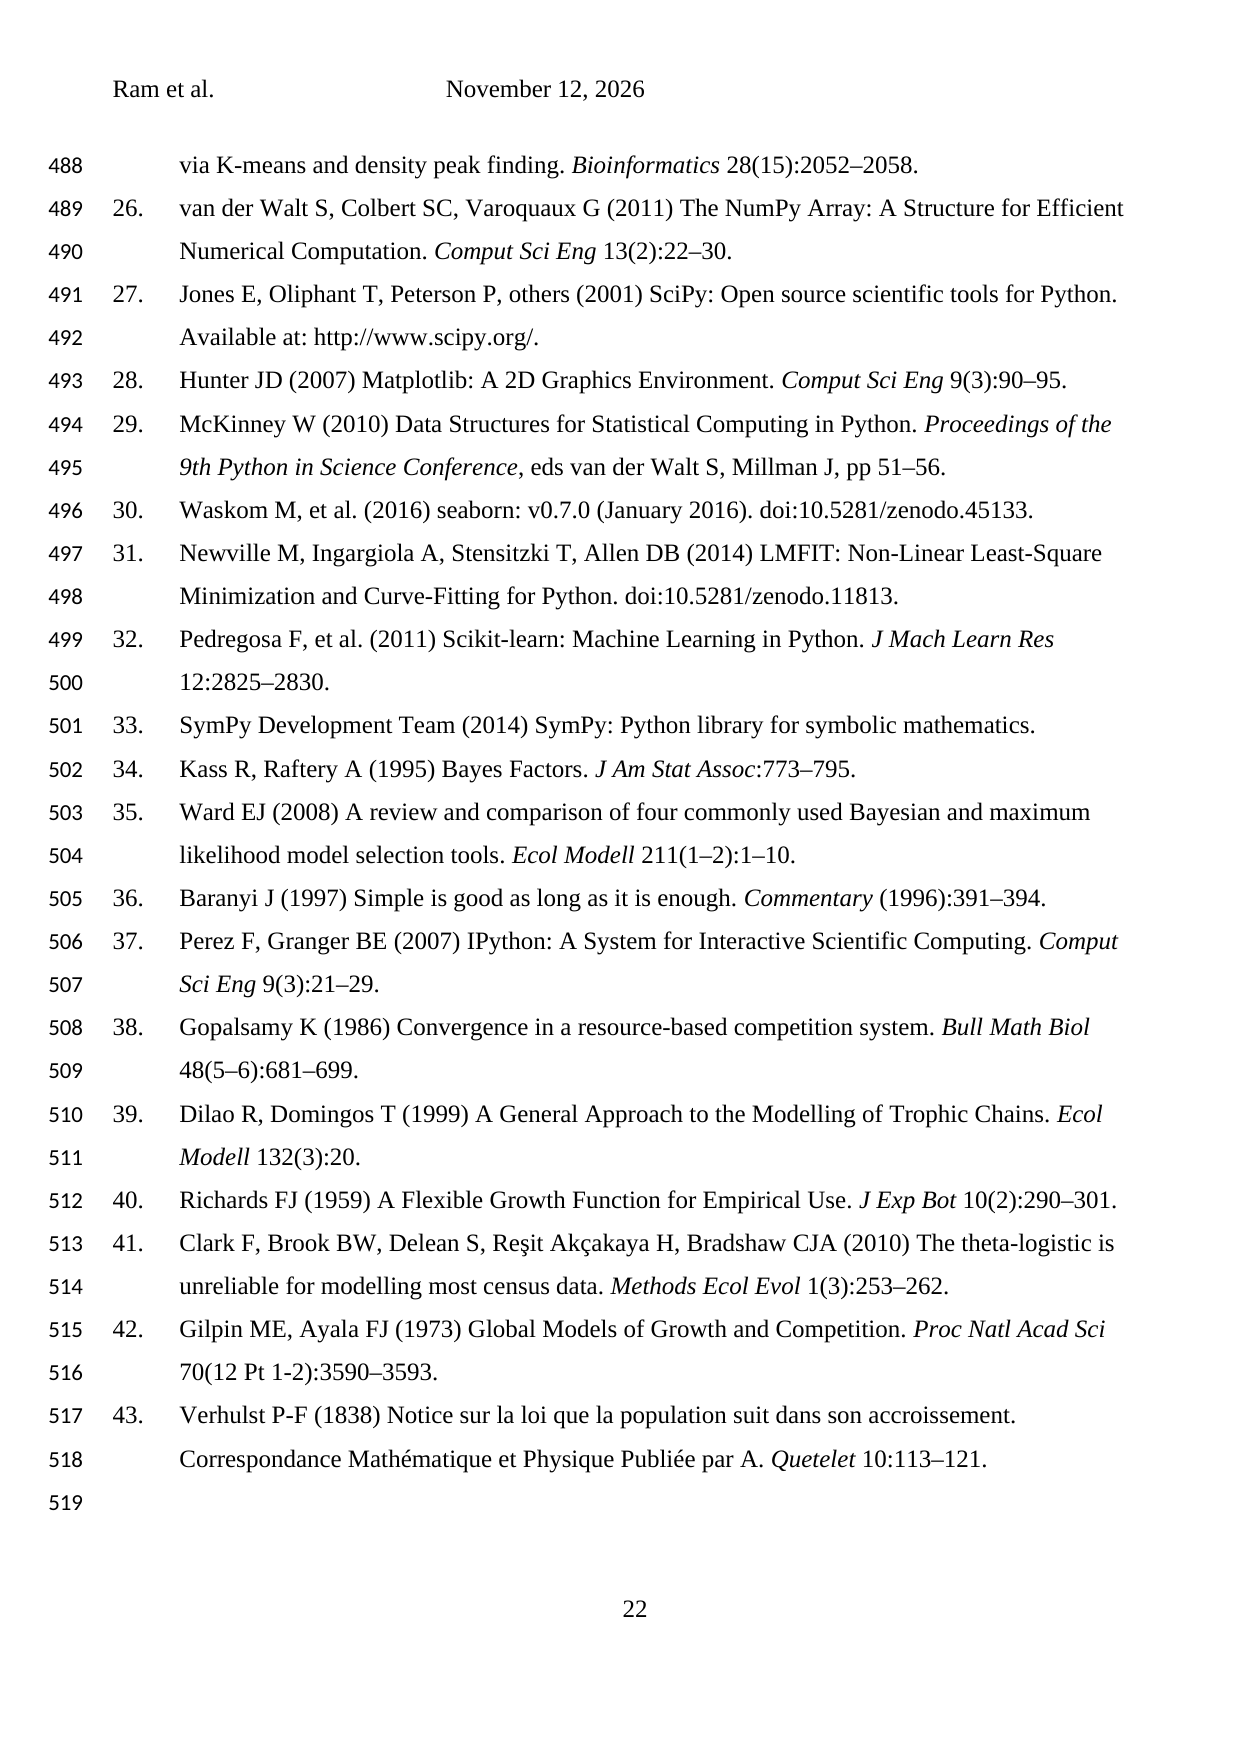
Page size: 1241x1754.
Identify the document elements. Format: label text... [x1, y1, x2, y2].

text 43. Verhulst P-F (1838) Notice sur la loi que la population suit dans son accroissement. Correspondance Mathématique et Physique Publiée par A. Quetelet 10:113–121. [112, 1401, 1128, 1472]
text 40. Richards FJ (1959) A Flexible Growth Function for Empirical Use. J Exp Bot 10(2):290–301. [112, 1185, 1128, 1214]
text 36. Baranyi J (1997) Simple is good as long as it is enough. Commentary (1996):391–394. [112, 883, 1128, 912]
text 31. Newville M, Ingargiola A, Stensitzki T, Allen DB (2014) LMFIT: Non-Linear Least-Square Minimization and Curve-Fitting for Python. doi:10.5281/zenodo.11813. [112, 538, 1128, 610]
text 33. SymPy Development Team (2014) SymPy: Python library for symbolic mathematics. [112, 711, 1128, 739]
text 34. Kass R, Raftery A (1995) Bayes Factors. J Am Stat Assoc:773–795. [112, 754, 1128, 782]
text 37. Perez F, Granger BE (2007) IPython: A System for Interactive Scientific Computing. Comput Sci Eng 9(3):21–29. [112, 926, 1128, 998]
text 41. Clark F, Brook BW, Delean S, Reşit Akçakaya H, Bradshaw CJA (2010) The theta-logistic is unreliable for modelling most census data. Methods Ecol Evol 1(3):253–262. [112, 1228, 1128, 1300]
text 26. van der Walt S, Colbert SC, Varoquaux G (2011) The NumPy Array: A Structure for Efficient Numerical Computation. Comput Sci Eng 13(2):22–30. [112, 193, 1128, 265]
text 27. Jones E, Oliphant T, Peterson P, others (2001) SciPy: Open source scientific tools for Python. Available at: http://www.scipy.org/. [112, 279, 1128, 351]
text 42. Gilpin ME, Ayala FJ (1973) Global Models of Growth and Competition. Proc Natl Acad Sci 70(12 Pt 1-2):3590–3593. [112, 1314, 1128, 1386]
text 28. Hunter JD (2007) Matplotlib: A 2D Graphics Environment. Comput Sci Eng 9(3):90–95. [112, 366, 1128, 394]
text 29. McKinney W (2010) Data Structures for Statistical Computing in Python. Proceedings of the 9th Python in Science Conference, eds van der Walt S, Millman J, pp 51–56. [112, 409, 1128, 481]
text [112, 150, 1128, 179]
text 39. Dilao R, Domingos T (1999) A General Approach to the Modelling of Trophic Chains. Ecol Modell 132(3):20. [112, 1099, 1128, 1171]
text 32. Pedregosa F, et al. (2011) Scikit-learn: Machine Learning in Python. J Mach Learn Res 12:2825–2830. [112, 624, 1128, 696]
text 35. Ward EJ (2008) A review and comparison of four commonly used Bayesian and maximum likelihood model selection tools. Ecol Modell 211(1–2):1–10. [112, 797, 1128, 869]
text 30. Waskom M, et al. (2016) seaborn: v0.7.0 (January 2016). doi:10.5281/zenodo.45133. [112, 495, 1128, 524]
text 38. Gopalsamy K (1986) Convergence in a resource-based competition system. Bull Math Biol 48(5–6):681–699. [112, 1012, 1128, 1084]
